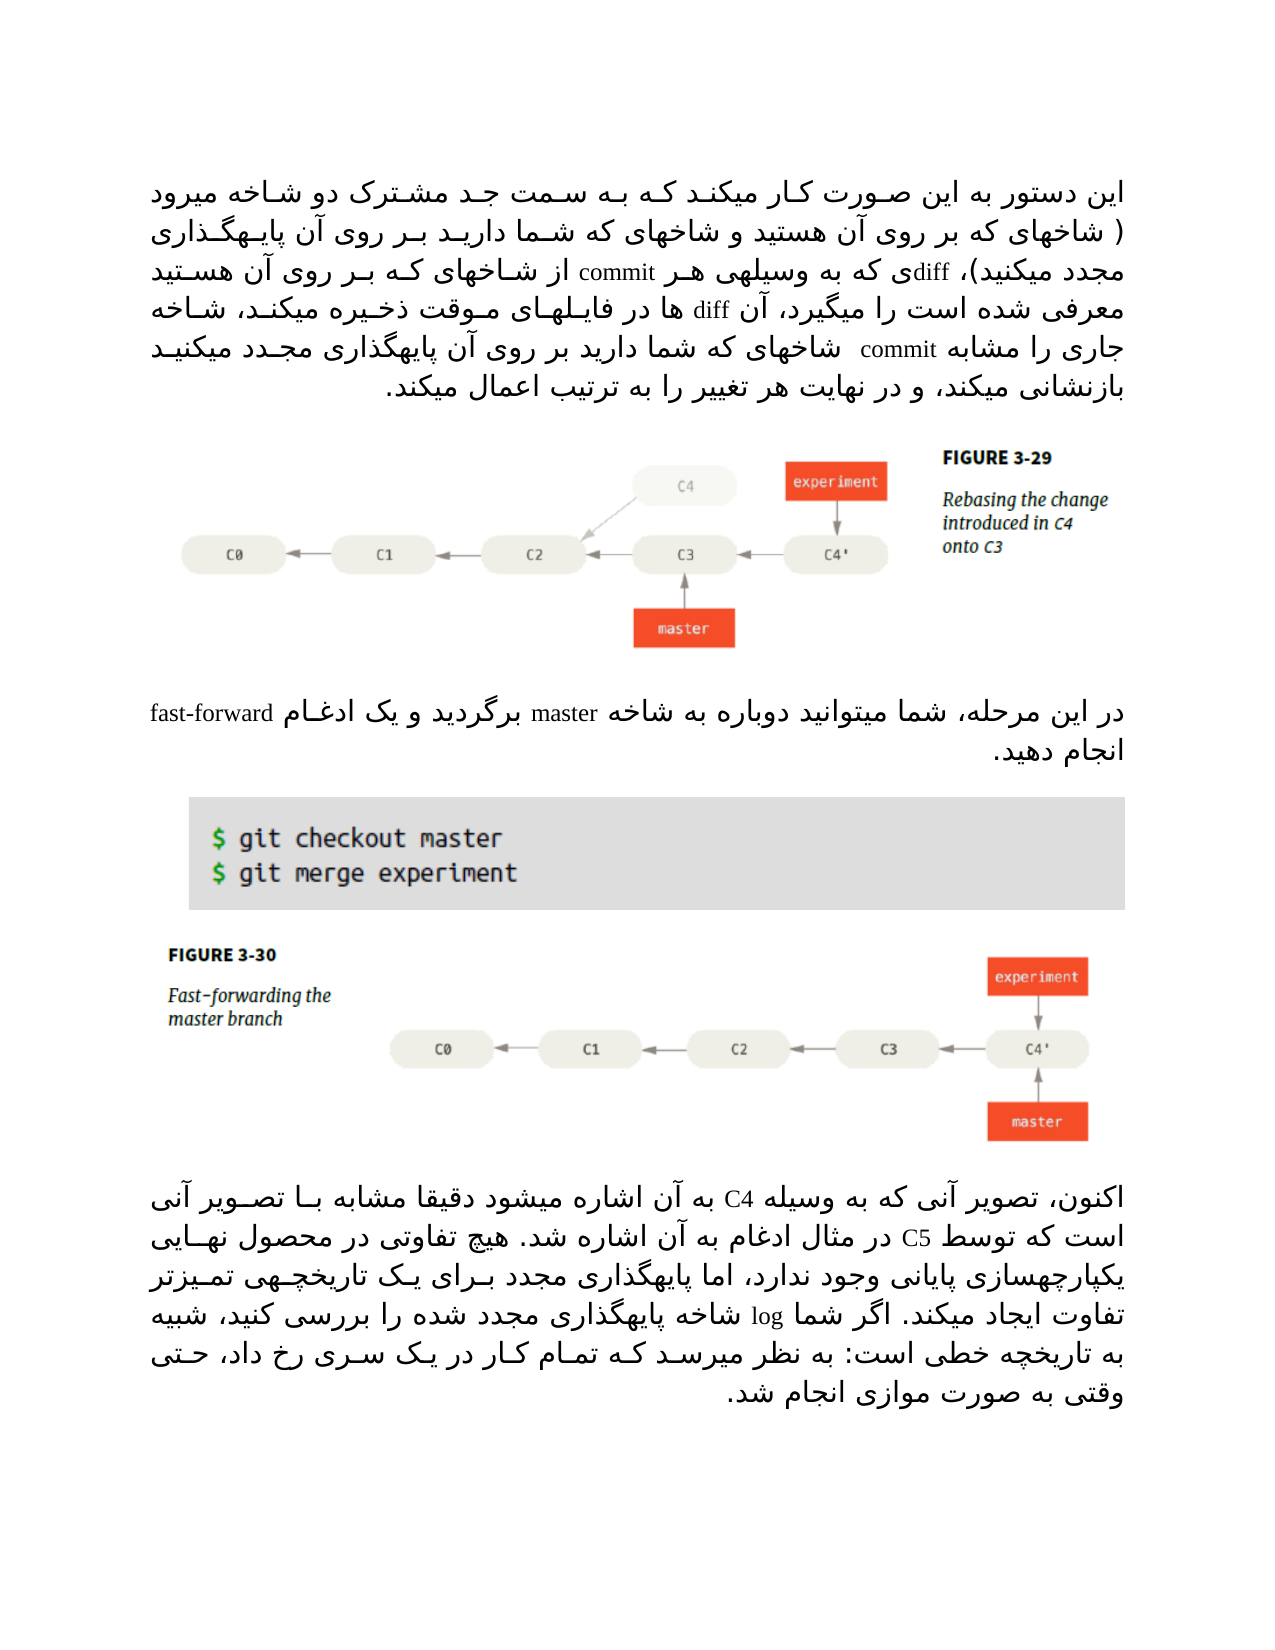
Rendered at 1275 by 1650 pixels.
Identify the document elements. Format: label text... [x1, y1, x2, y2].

text اکنون، تصویر آنی که به وسیله C4 به آن اشاره میشود دقیقا مشابه با تصویر آنی است که توسط C5 در مثال ادغام به آن اشاره شد. هیچ تفاوتی در محصول نهایی یکپارچهسازی پایانی وجود ندارد، اما پایهگذاری مجدد برای یک تاریخچهی تمیزتر تفاوت ایجاد میکند. اگر شما log شاخه پایهگذاری مجدد شده را بررسی کنید، شبیه به تاریخچه خطی است: به نظر میرسد که تمام کار در یک سری رخ داد، حتی وقتی به صورت موازی انجام شد. [150, 1181, 1125, 1409]
text این دستور به این صورت کار میکند که به سمت جد مشترک دو شاخه میرود ( شاخهای که بر روی آن هستید و شاخهای که شما دارید بر روی آن پایهگذاری مجدد میکنید)، diffی که به وسیلهی هر commit از شاخهای که بر روی آن هستید معرفی شده است را میگیرد، آن diff ها در فایلهای موقت ذخیره میکند، شاخه جاری را مشابه commit شاخهای که شما دارید بر روی آن پایهگذاری مجدد میکنید بازنشانی میکند، و در نهایت هر تغییر را به ترتیب اعمال میکند. [150, 175, 1125, 404]
text در این مرحله، شما میتوانید دوباره به شاخه master برگردید و یک ادغام fast-forward انجام دهید. [150, 694, 1125, 767]
